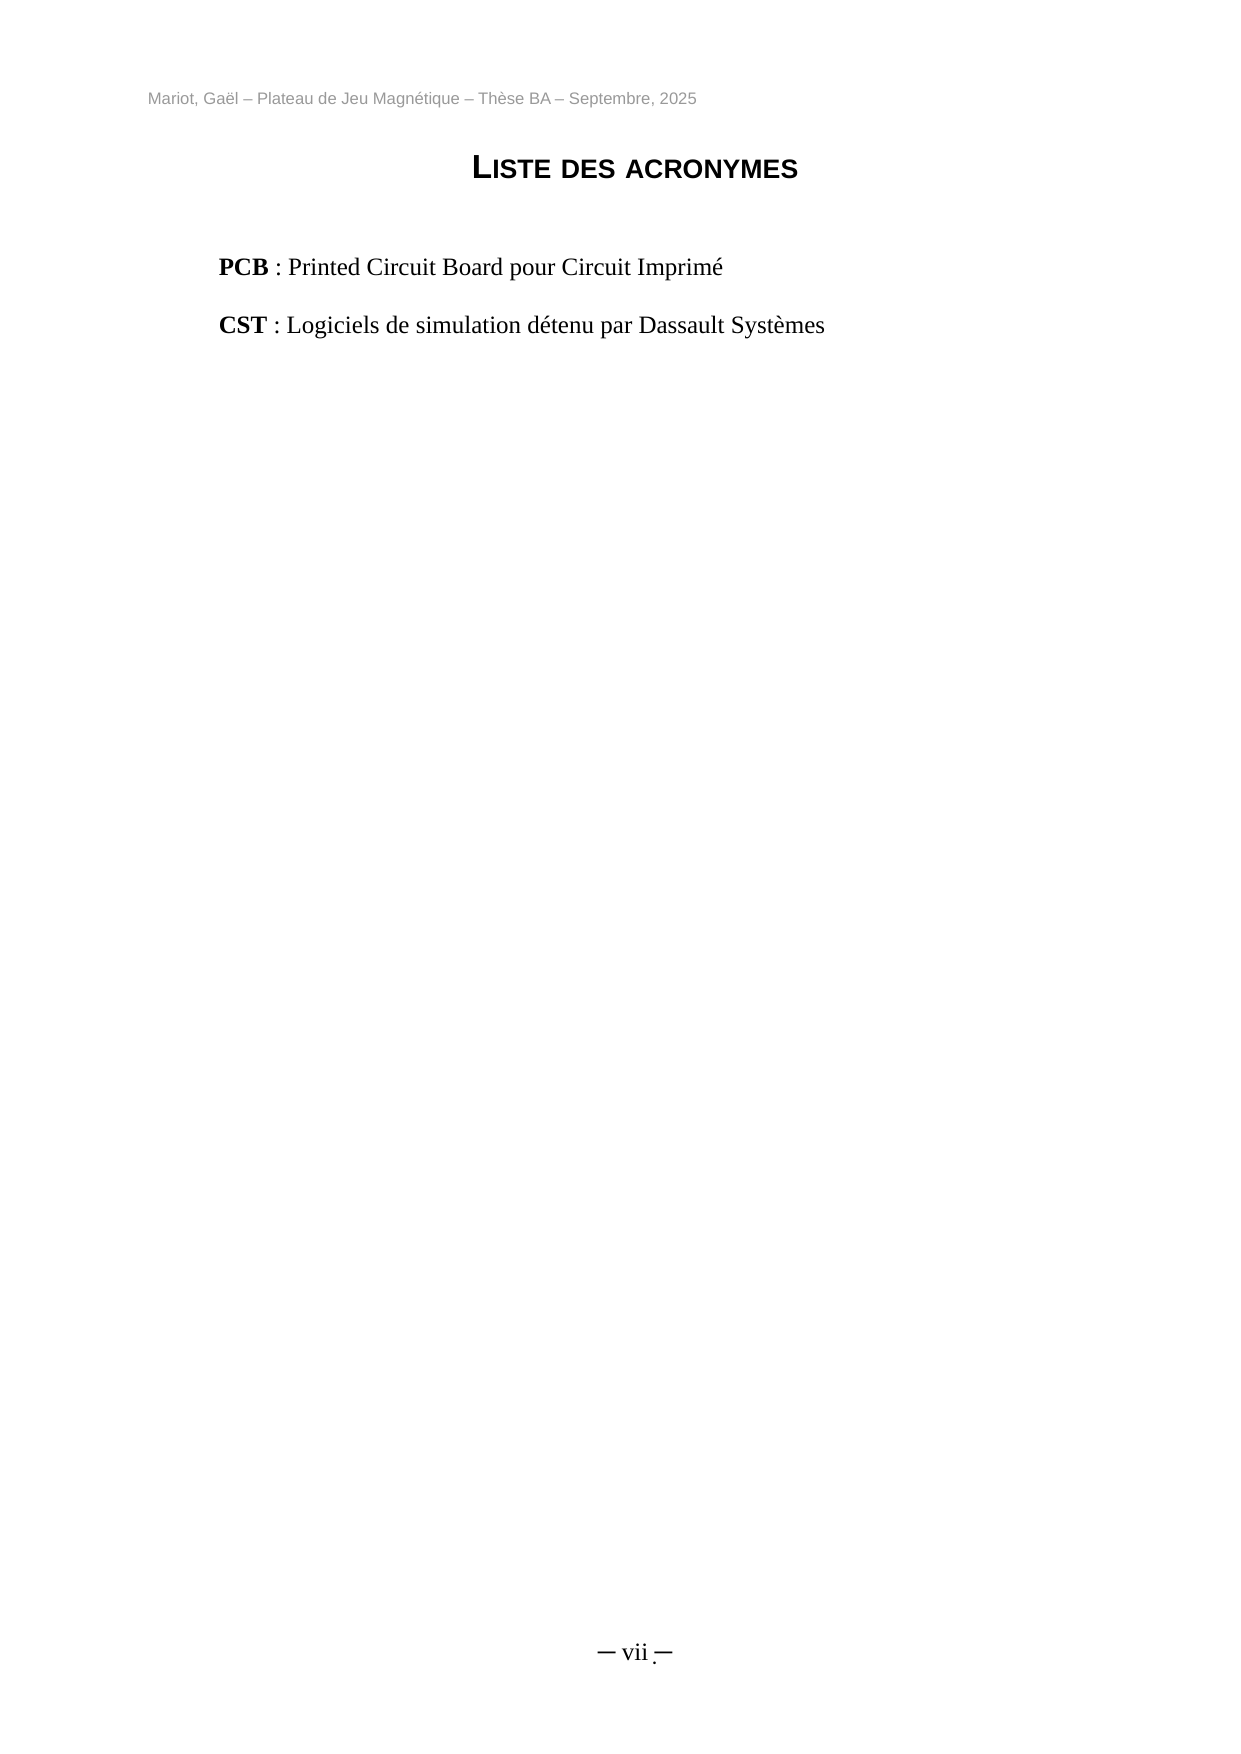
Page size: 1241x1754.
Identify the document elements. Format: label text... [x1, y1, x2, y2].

text PCB : Printed Circuit Board pour Circuit Imprimé [148, 252, 1122, 281]
text Liste des acronymes [148, 147, 1122, 186]
text CST : Logiciels de simulation détenu par Dassault Systèmes [148, 310, 1122, 339]
